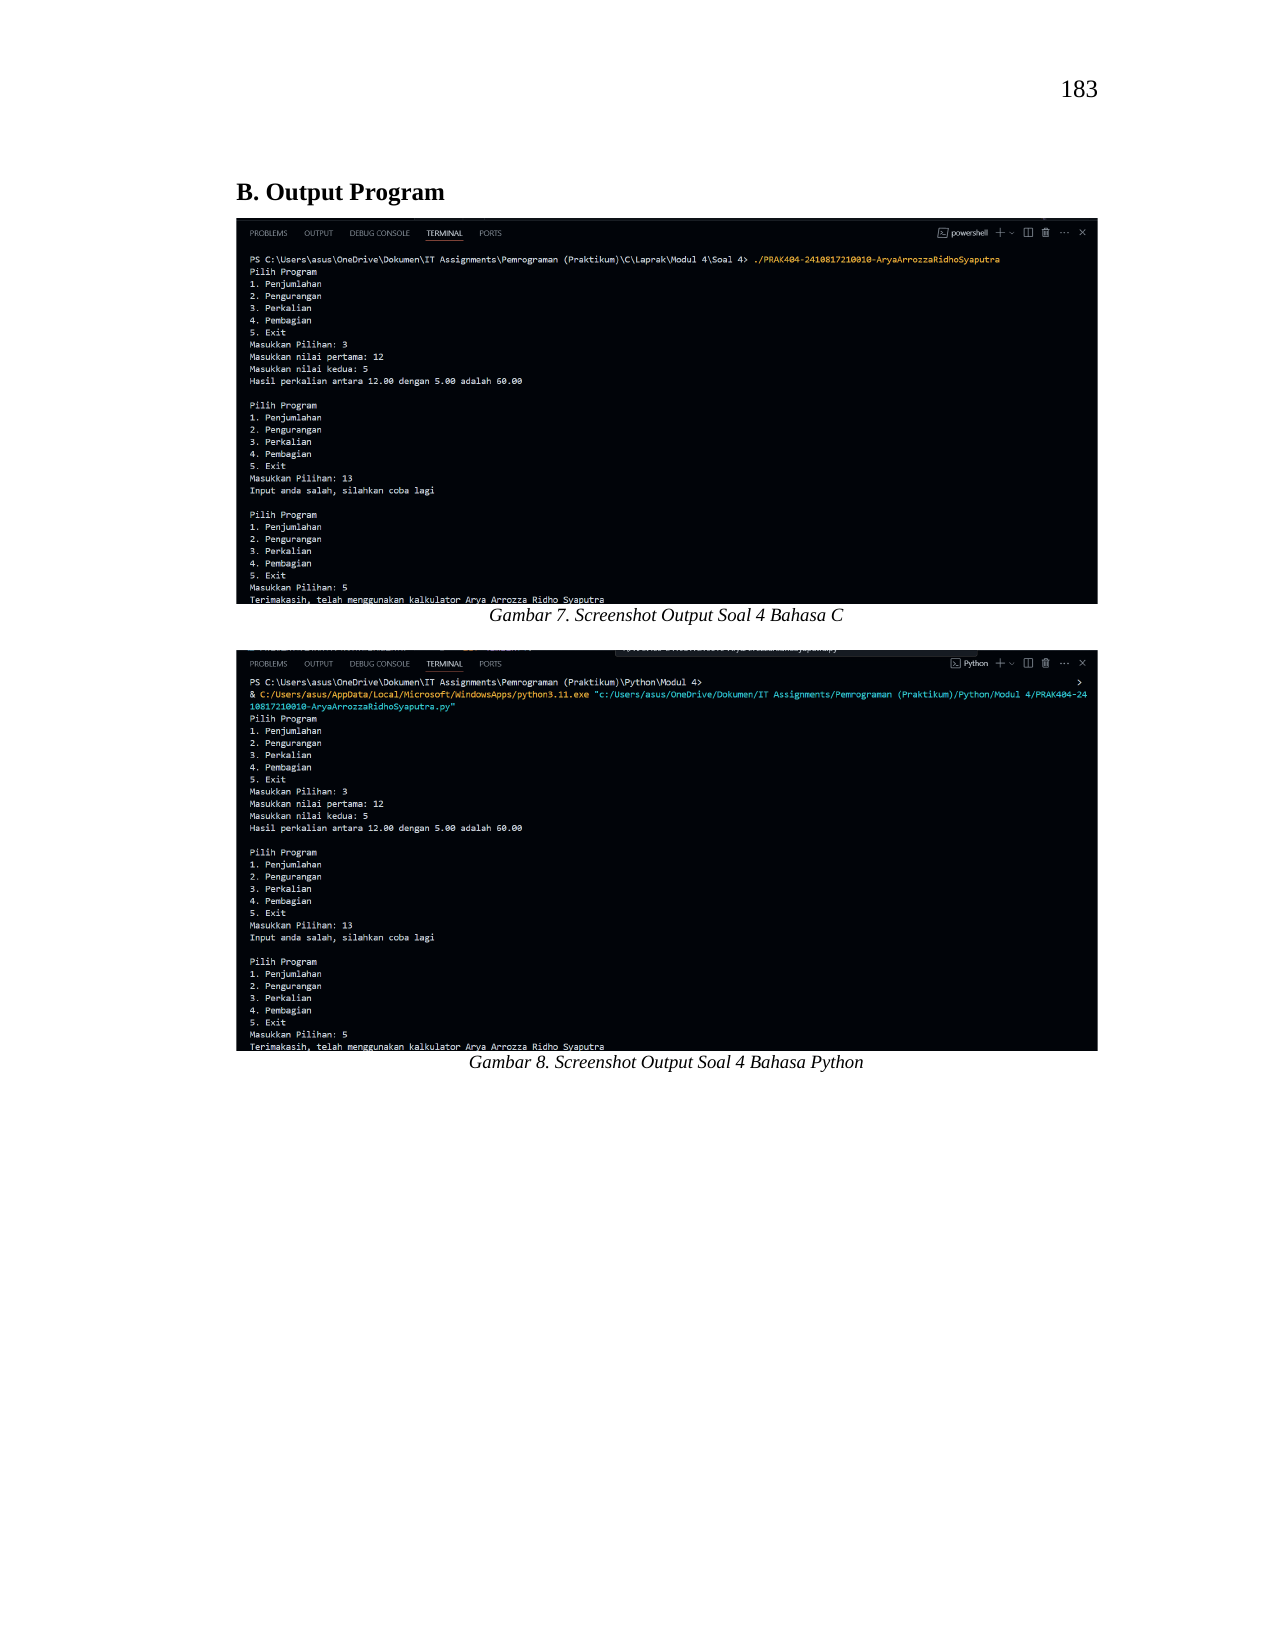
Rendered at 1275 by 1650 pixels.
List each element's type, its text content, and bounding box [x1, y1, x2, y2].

subtitle B. Output Program [236, 177, 1098, 206]
text Gambar 7. Screenshot Output Soal 4 Bahasa C [236, 604, 1098, 625]
picture [236, 650, 1098, 1051]
picture [236, 218, 1098, 604]
text Gambar 8. Screenshot Output Soal 4 Bahasa Python [236, 1051, 1098, 1072]
